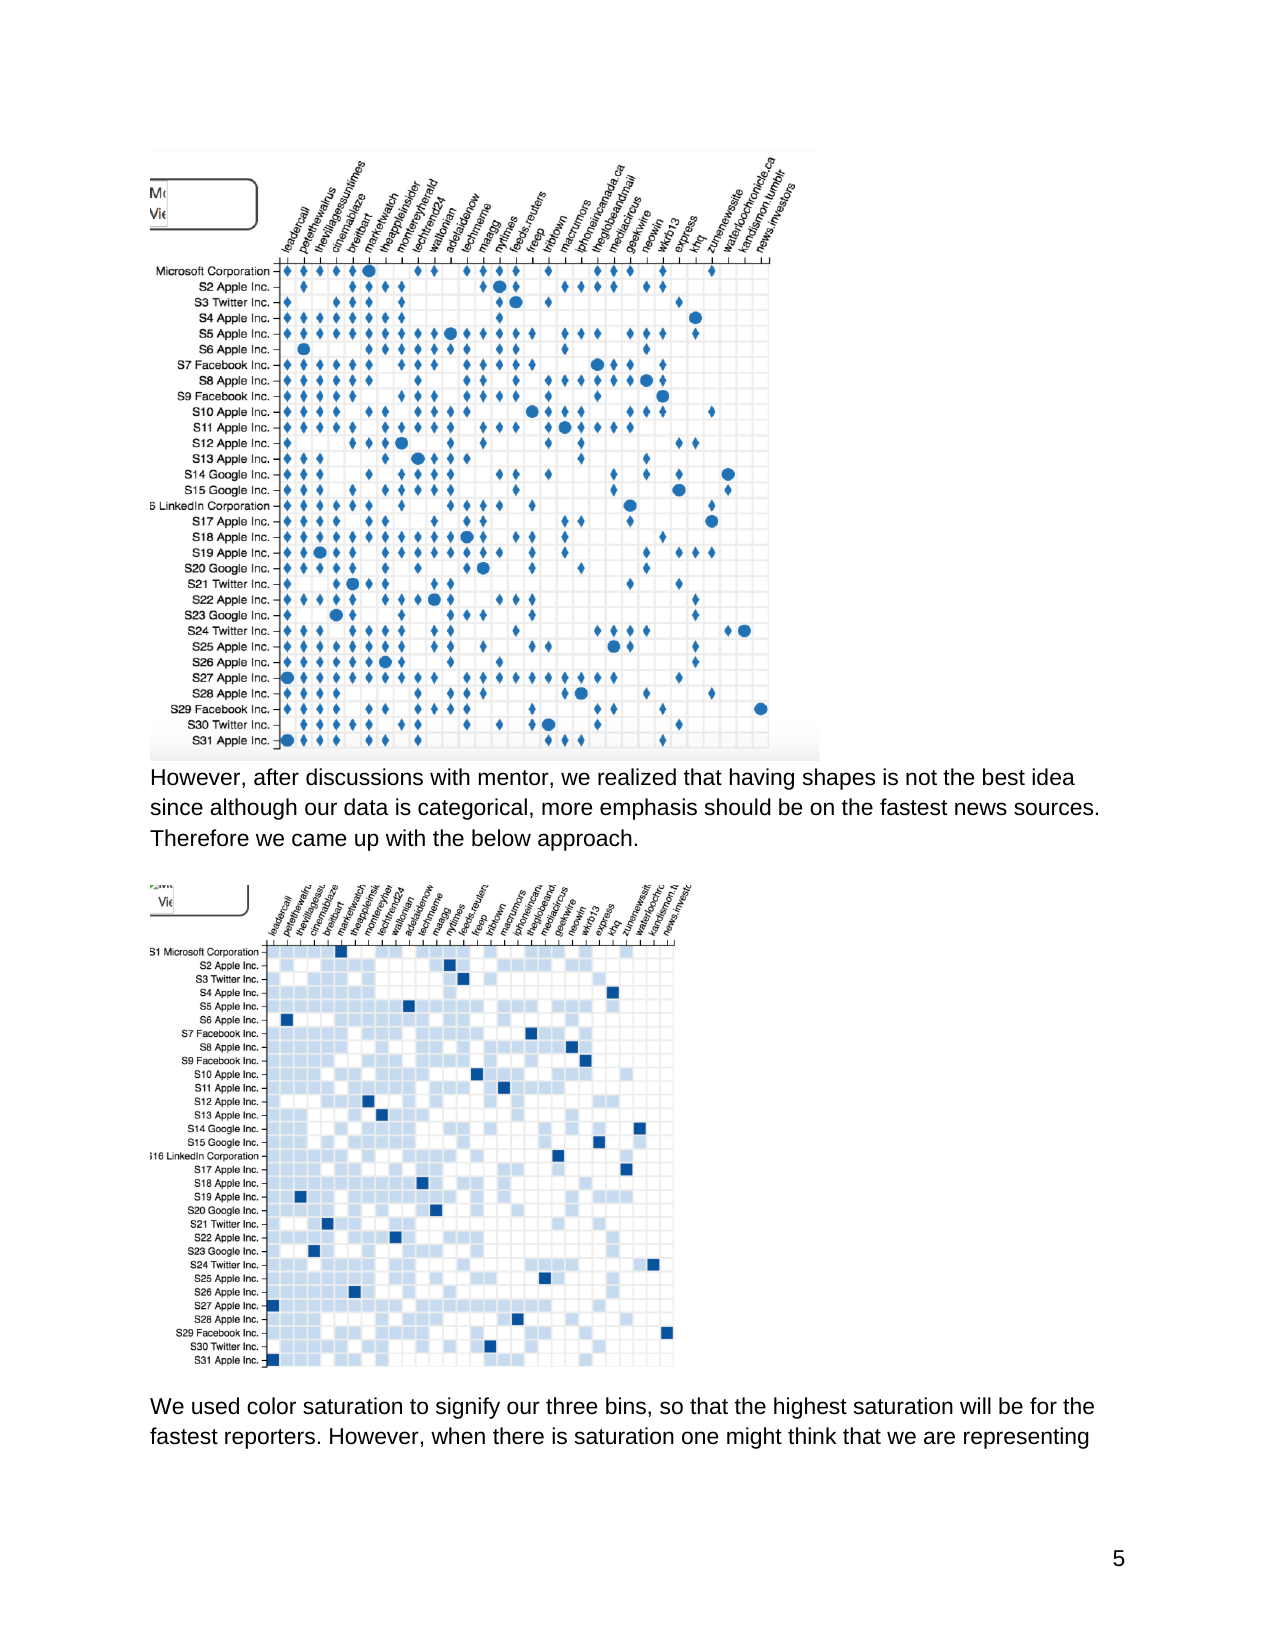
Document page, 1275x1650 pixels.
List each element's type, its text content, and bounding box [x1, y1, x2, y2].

picture [150, 885, 759, 1389]
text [150, 1393, 1125, 1449]
picture [150, 150, 820, 761]
text However, after discussions with mentor, we realized that having shapes is not the best idea since although our data is categorical, more emphasis should be on the fastest news sources. Therefore we came up with the below approach. [150, 764, 1125, 851]
